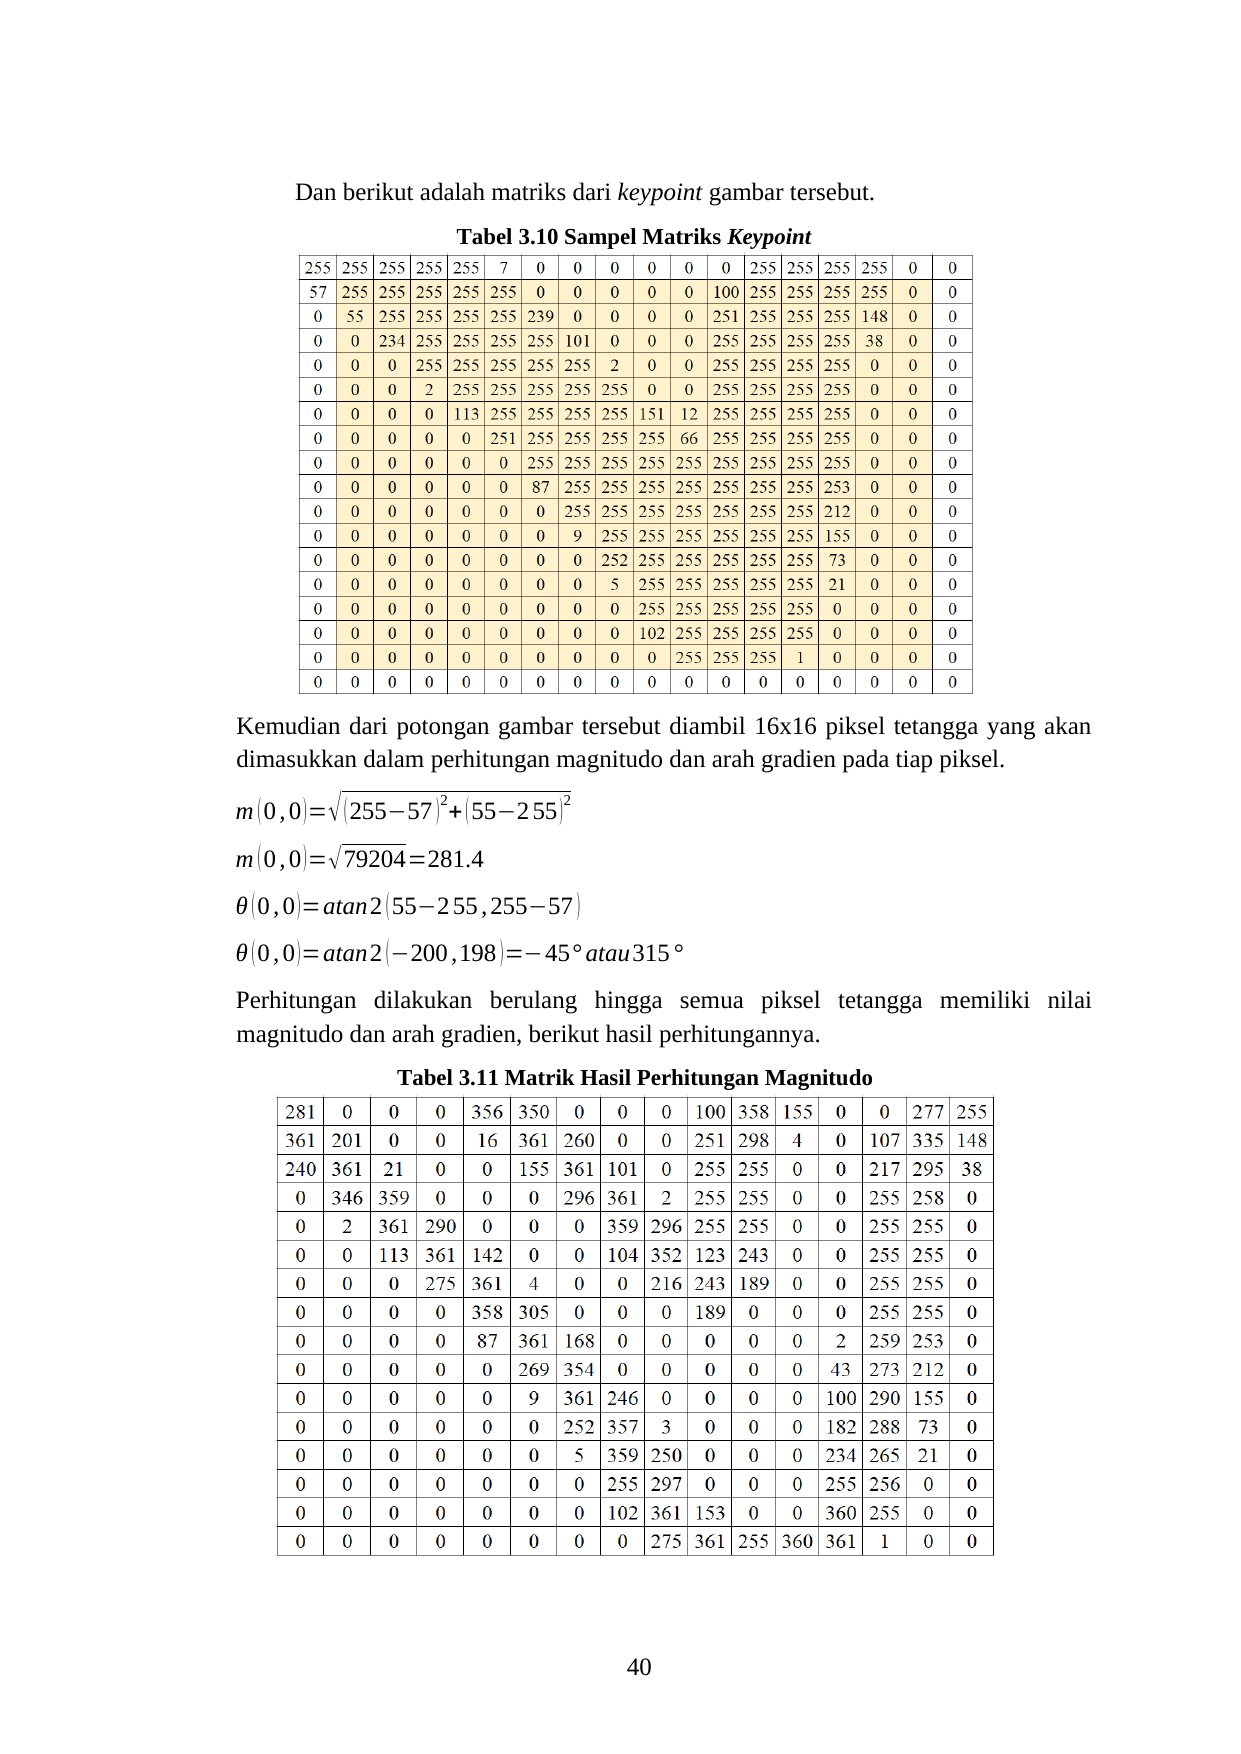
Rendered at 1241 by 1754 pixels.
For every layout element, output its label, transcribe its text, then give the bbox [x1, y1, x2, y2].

picture [296, 252, 974, 695]
picture [274, 1094, 995, 1556]
text Kemudian dari potongan gambar tersebut diambil 16x16 piksel tetangga yang akan dimasukkan dalam perhitungan magnitudo dan arah gradien pada tiap piksel. [236, 711, 1092, 773]
text Perhitungan dilakukan berulang hingga semua piksel tetangga memiliki nilai magnitudo dan arah gradien, berikut hasil perhitungannya. [236, 986, 1092, 1047]
text Dan berikut adalah matriks dari keypoint gambar tersebut. [236, 177, 1092, 206]
